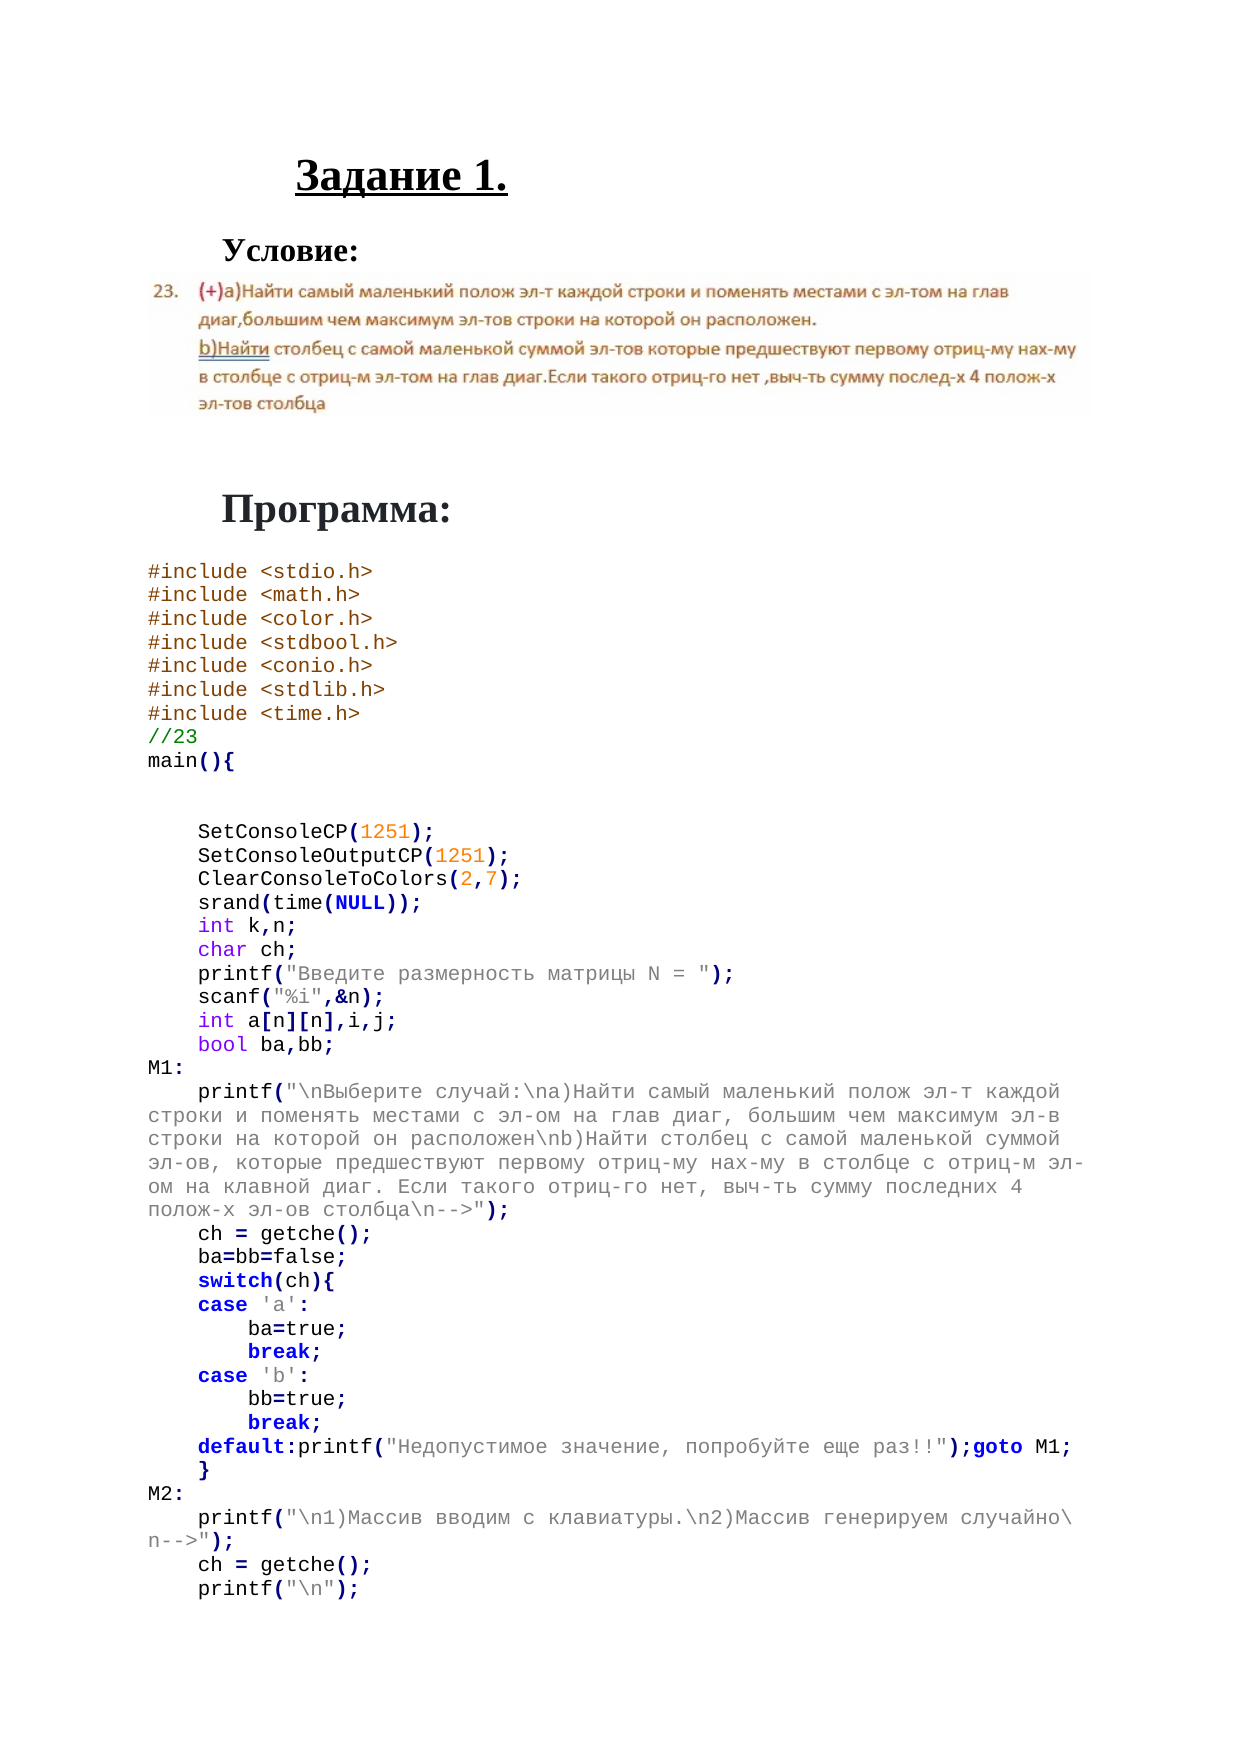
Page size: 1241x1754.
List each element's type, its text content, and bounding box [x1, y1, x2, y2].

text break; [148, 1341, 1093, 1365]
text SetConsoleOutputCP(1251); [148, 844, 1093, 868]
text #include <math.h> [148, 584, 1093, 608]
text main(){ [148, 750, 1093, 774]
text ba=true; [148, 1317, 1093, 1341]
text int a[n][n],i,j; [148, 1010, 1093, 1034]
text ba=bb=false; [148, 1247, 1093, 1270]
text default:printf("Недопустимое значение, попробуйте еще раз!!");goto M1; [148, 1436, 1093, 1459]
text switch(ch){ [148, 1270, 1093, 1294]
text SetConsoleCP(1251); [148, 821, 1093, 844]
text case 'b': [148, 1365, 1093, 1388]
text M2: [148, 1483, 1093, 1507]
text #include <color.h> [148, 608, 1093, 632]
text #include <stdbool.h> [148, 632, 1093, 655]
text #include <conio.h> [148, 655, 1093, 679]
text //23 [148, 726, 1093, 750]
text printf("\nВыберите случай:\na)Найти самый маленький полож эл-т каждой строки и поменять местами с эл-ом на глав диаг, большим чем максимум эл-в строки на которой он расположен\nb)Найти столбец с самой маленькой суммой эл-ов, которые предшествуют первому отриц-му нах-му в столбце с отриц-м эл-ом на клавной диаг. Если такого отриц-го нет, выч-ть сумму последних 4 полож-х эл-ов столбца\n-->"); [148, 1081, 1093, 1223]
text printf("Введите размерность матрицы N = "); [148, 963, 1093, 986]
text #include <stdlib.h> [148, 679, 1093, 703]
text } [148, 1459, 1093, 1483]
picture [147, 272, 1092, 417]
text scanf("%i",&n); [148, 986, 1093, 1010]
text Программа: [148, 484, 1093, 532]
text printf("\n"); [148, 1578, 1093, 1601]
text case 'a': [148, 1294, 1093, 1317]
text char ch; [148, 939, 1093, 963]
text srand(time(NULL)); [148, 892, 1093, 916]
text Задание 1. [221, 148, 1093, 200]
text ClearConsoleToColors(2,7); [148, 868, 1093, 892]
text ch = getche(); [148, 1554, 1093, 1578]
text break; [148, 1412, 1093, 1436]
text #include <time.h> [148, 703, 1093, 726]
text M1: [148, 1057, 1093, 1081]
text int k,n; [148, 916, 1093, 939]
text ch = getche(); [148, 1223, 1093, 1247]
text bb=true; [148, 1388, 1093, 1412]
text #include <stdio.h> [148, 561, 1093, 584]
text printf("\n1)Массив вводим с клавиатуры.\n2)Массив генерируем случайно\n-->"); [148, 1507, 1093, 1554]
text bool ba,bb; [148, 1034, 1093, 1057]
